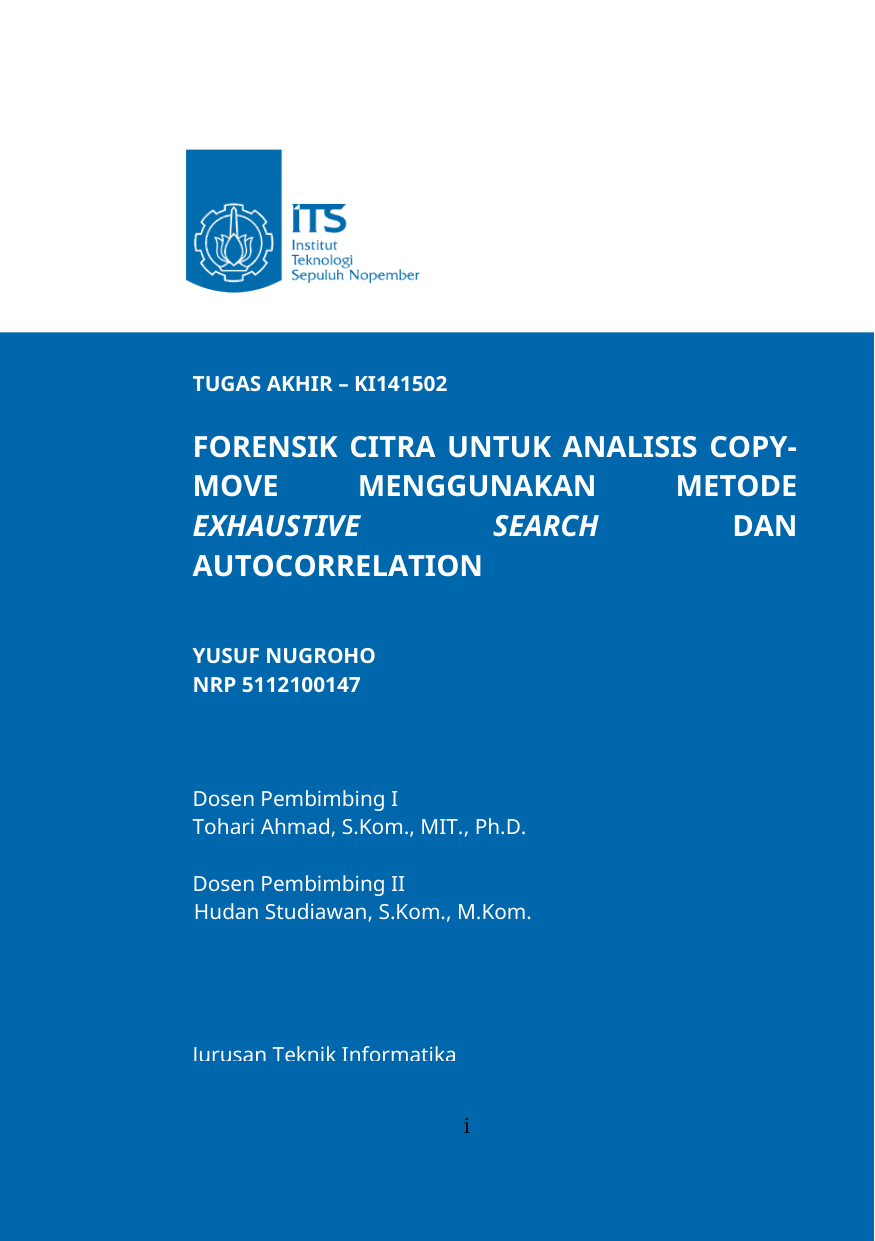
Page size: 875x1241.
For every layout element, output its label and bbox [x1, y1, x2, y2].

picture [177, 146, 441, 297]
